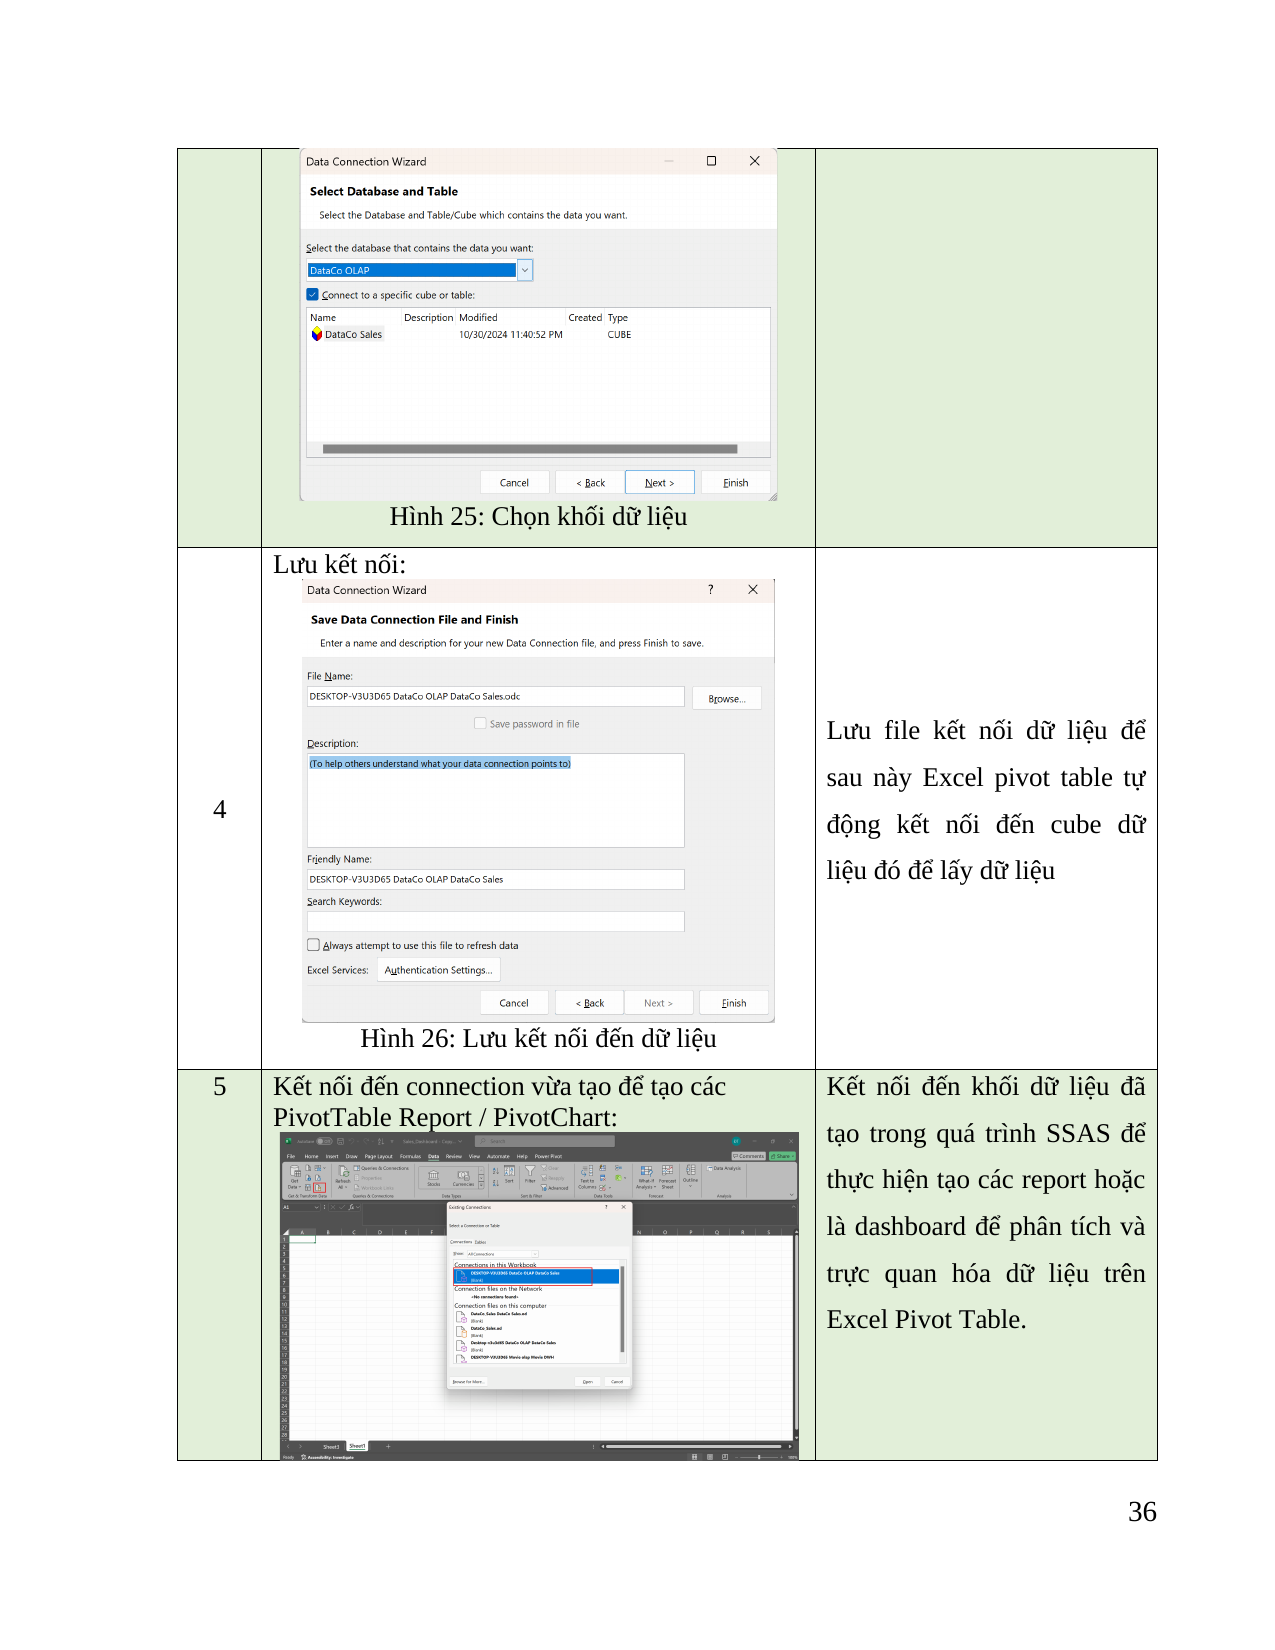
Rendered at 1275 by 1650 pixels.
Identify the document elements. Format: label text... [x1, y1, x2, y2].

table_cell 5 [178, 1070, 261, 1460]
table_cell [816, 1070, 1157, 1460]
table_cell 3 [178, 149, 261, 547]
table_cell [816, 149, 1157, 547]
table_cell Lưu file kết nối dữ liệu để sau này Excel pivot table tự động kết nối đến cube dữ liệu đó để lấy dữ liệu [816, 548, 1157, 1069]
picture [279, 1132, 799, 1461]
table_cell Lưu kết nối: Hình : Lưu kết nối đến dữ liệu [262, 548, 815, 1069]
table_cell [262, 149, 815, 547]
picture [302, 579, 775, 1023]
table_cell 4 [178, 548, 261, 1069]
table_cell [262, 1070, 815, 1460]
picture [299, 148, 778, 501]
